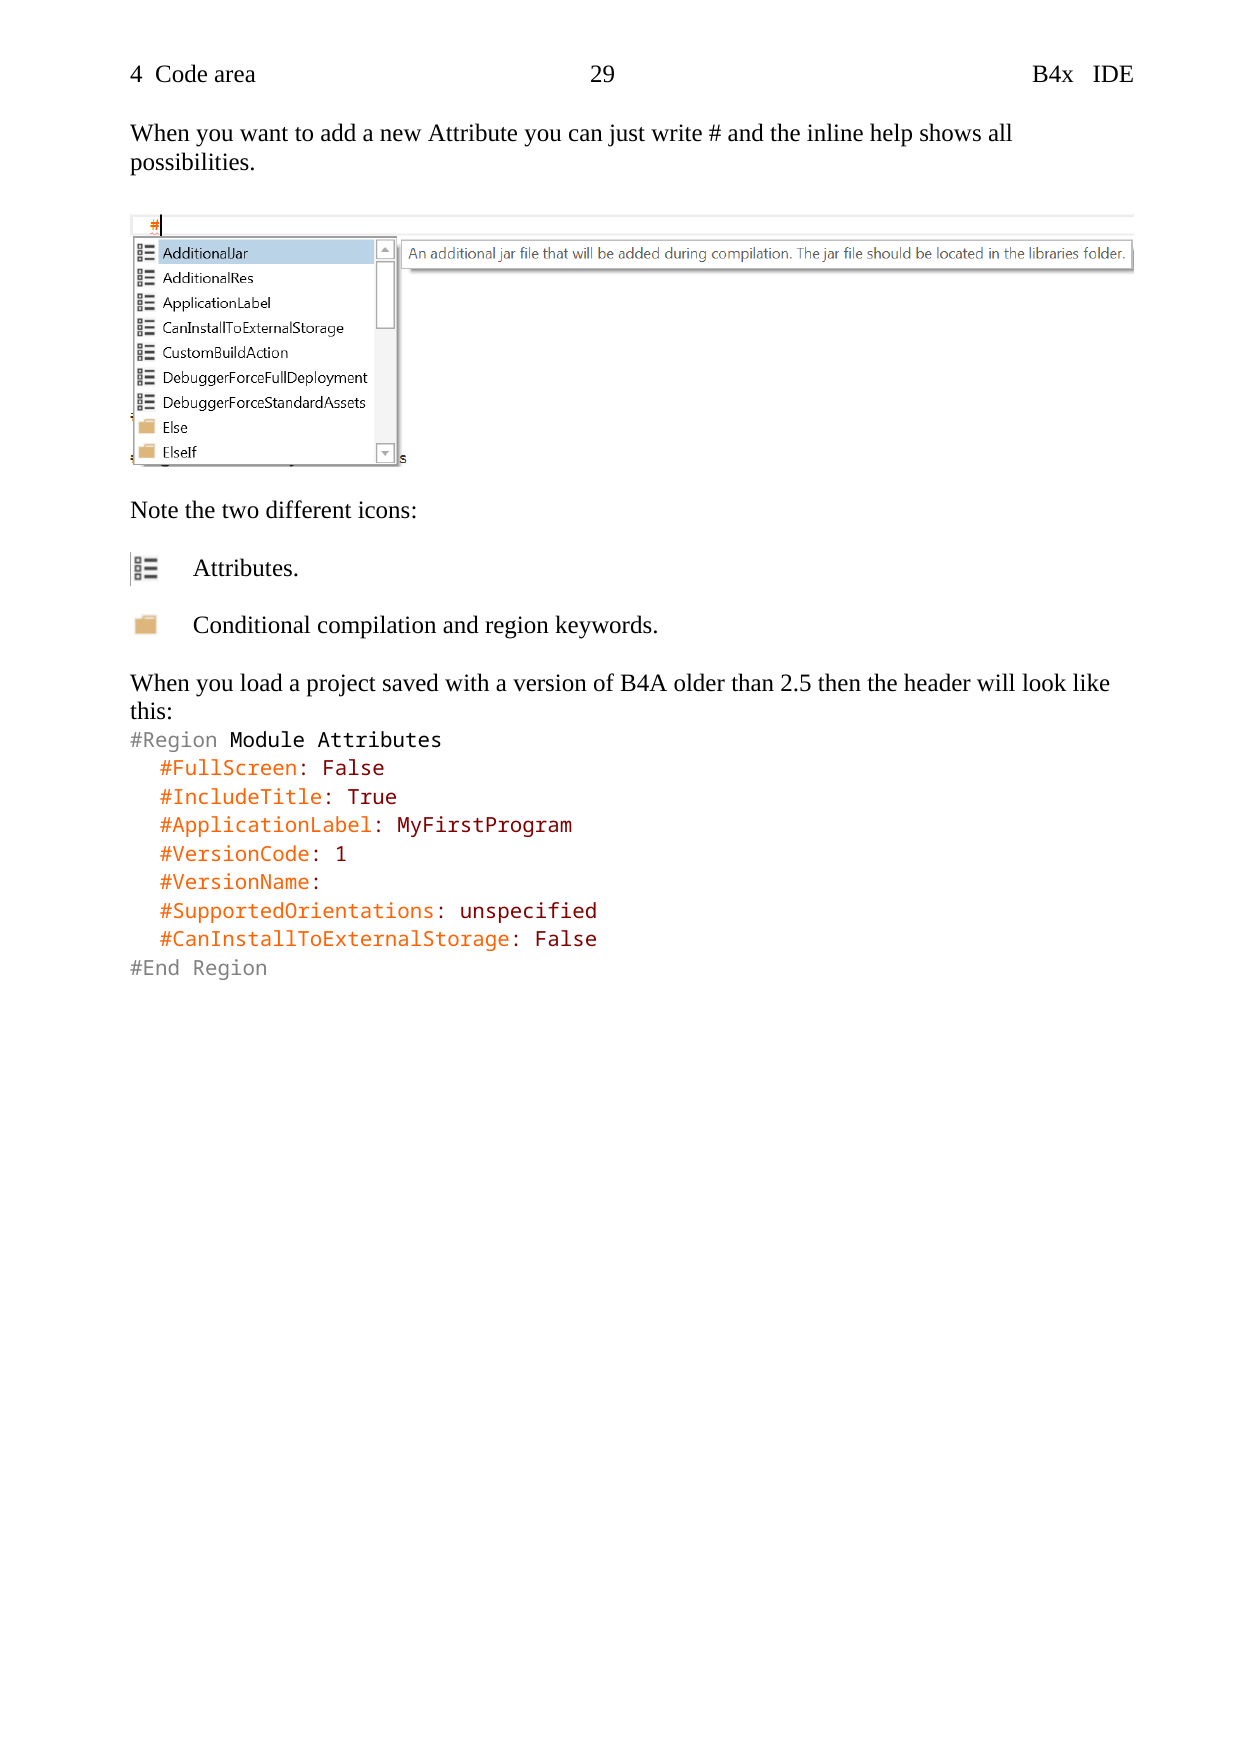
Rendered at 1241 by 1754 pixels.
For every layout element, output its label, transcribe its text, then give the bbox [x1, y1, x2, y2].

picture [130, 210, 1134, 467]
text #ApplicationLabel: MyFirstProgram [130, 810, 1134, 839]
text #End Region [130, 953, 1134, 981]
text #VersionName: [130, 867, 1134, 896]
picture [130, 552, 162, 586]
text #CanInstallToExternalStorage: False [130, 924, 1134, 953]
text #IncludeTitle: True [130, 782, 1134, 810]
text #VersionCode: 1 [130, 839, 1134, 867]
text When you want to add a new Attribute you can just write # and the inline help shows all possibilities. [130, 118, 1134, 176]
text Conditional compilation and region keywords. [162, 610, 1134, 639]
text When you load a project saved with a version of B4A older than 2.5 then the header will look like this: [130, 668, 1134, 725]
picture [130, 610, 162, 642]
text Attributes. [162, 553, 1134, 581]
text #SupportedOrientations: unspecified [130, 896, 1134, 924]
text Note the two different icons: [130, 495, 1134, 524]
text #FullScreen: False [130, 753, 1134, 782]
text #Region Module Attributes [130, 725, 1134, 753]
